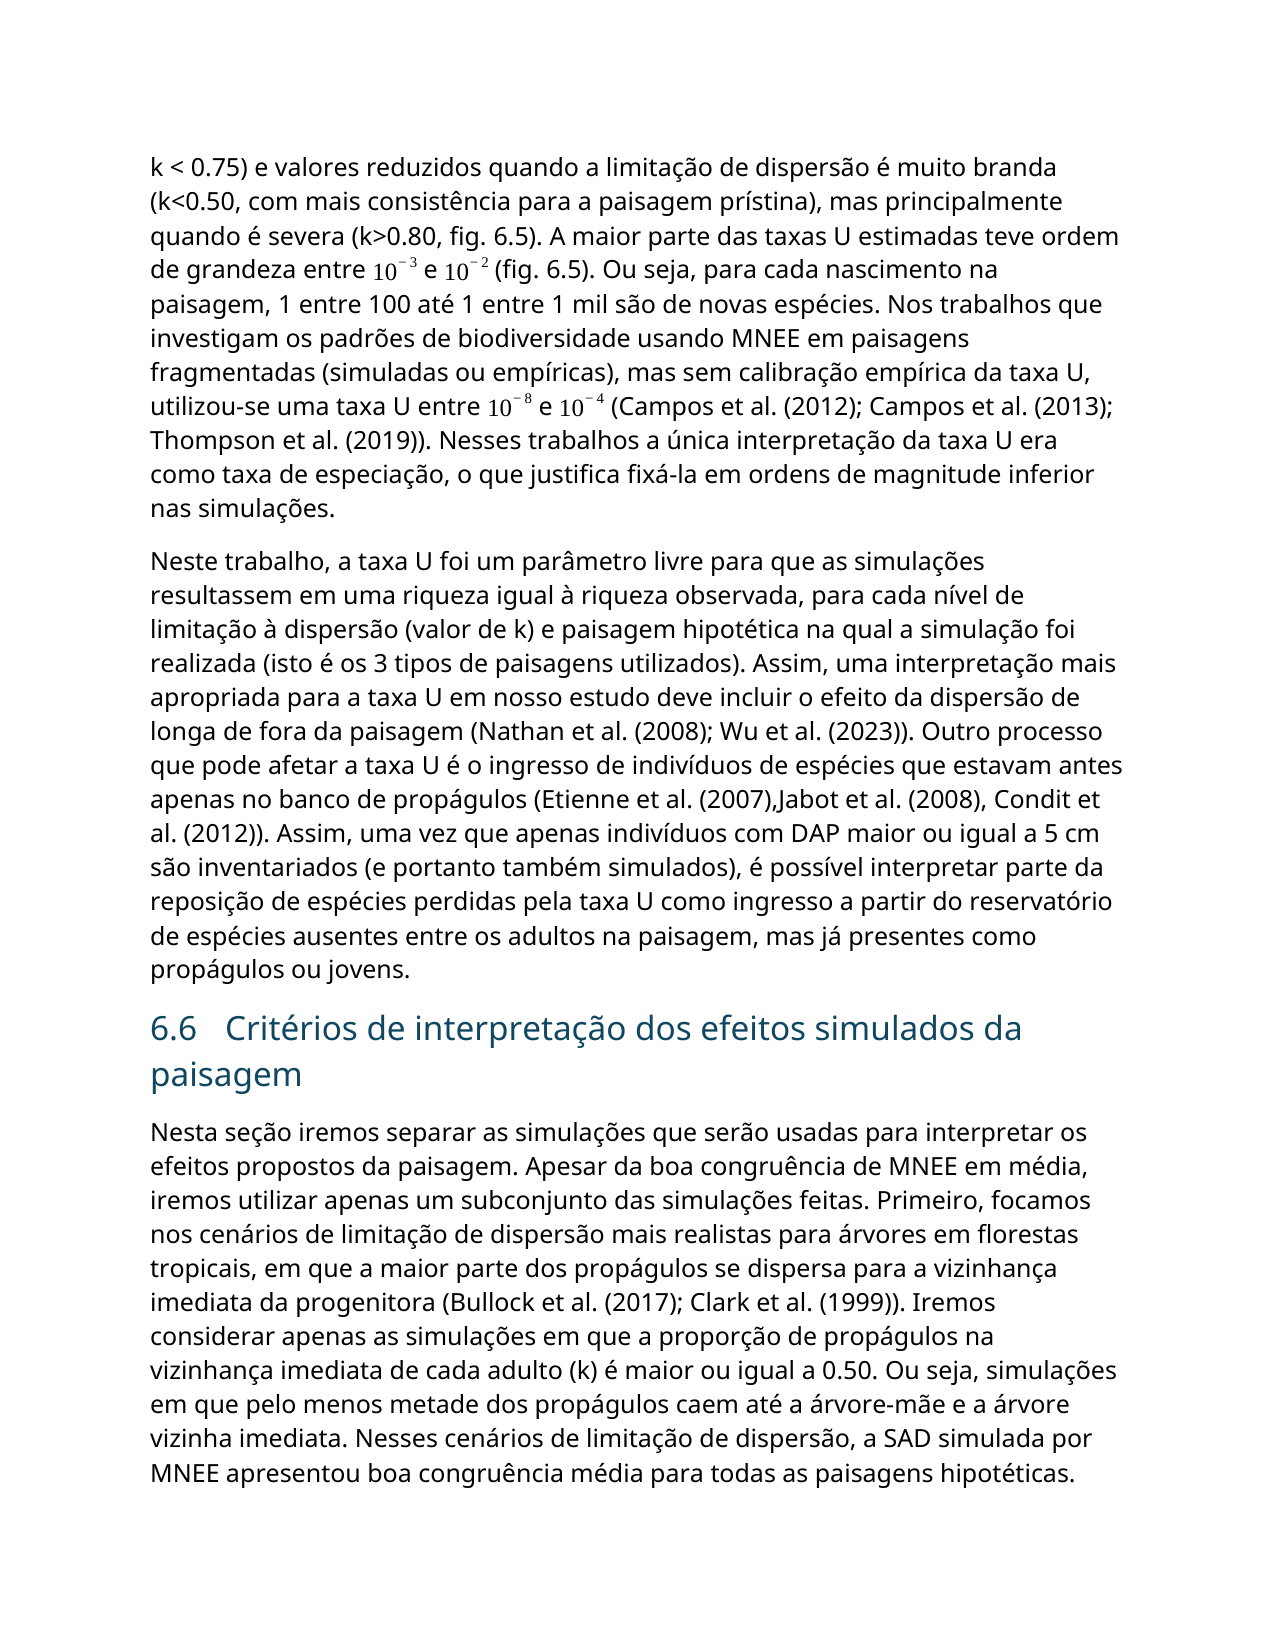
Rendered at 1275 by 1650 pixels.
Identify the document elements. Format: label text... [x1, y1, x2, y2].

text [150, 150, 1125, 525]
subtitle 6.6 Critérios de interpretação dos efeitos simulados da paisagem [150, 1005, 1125, 1096]
text Neste trabalho, a taxa U foi um parâmetro livre para que as simulações resultassem em uma riqueza igual à riqueza observada, para cada nível de limitação à dispersão (valor de k) e paisagem hipotética na qual a simulação foi realizada (isto é os 3 tipos de paisagens utilizados). Assim, uma interpretação mais apropriada para a taxa U em nosso estudo deve incluir o efeito da dispersão de longa de fora da paisagem (Nathan et al. (2008); Wu et al. (2023)). Outro processo que pode afetar a taxa U é o ingresso de indivíduos de espécies que estavam antes apenas no banco de propágulos (Etienne et al. (2007),Jabot et al. (2008), Condit et al. (2012)). Assim, uma vez que apenas indivíduos com DAP maior ou igual a 5 cm são inventariados (e portanto também simulados), é possível interpretar parte da reposição de espécies perdidas pela taxa U como ingresso a partir do reservatório de espécies ausentes entre os adultos na paisagem, mas já presentes como propágulos ou jovens. [150, 543, 1125, 986]
text Nesta seção iremos separar as simulações que serão usadas para interpretar os efeitos propostos da paisagem. Apesar da boa congruência de MNEE em média, iremos utilizar apenas um subconjunto das simulações feitas. Primeiro, focamos nos cenários de limitação de dispersão mais realistas para árvores em florestas tropicais, em que a maior parte dos propágulos se dispersa para a vizinhança imediata da progenitora (Bullock et al. (2017); Clark et al. (1999)). Iremos considerar apenas as simulações em que a proporção de propágulos na vizinhança imediata de cada adulto (k) é maior ou igual a 0.50. Ou seja, simulações em que pelo menos metade dos propágulos caem até a árvore-mãe e a árvore vizinha imediata. Nesses cenários de limitação de dispersão, a SAD simulada por MNEE apresentou boa congruência média para todas as paisagens hipotéticas. [150, 1114, 1125, 1489]
